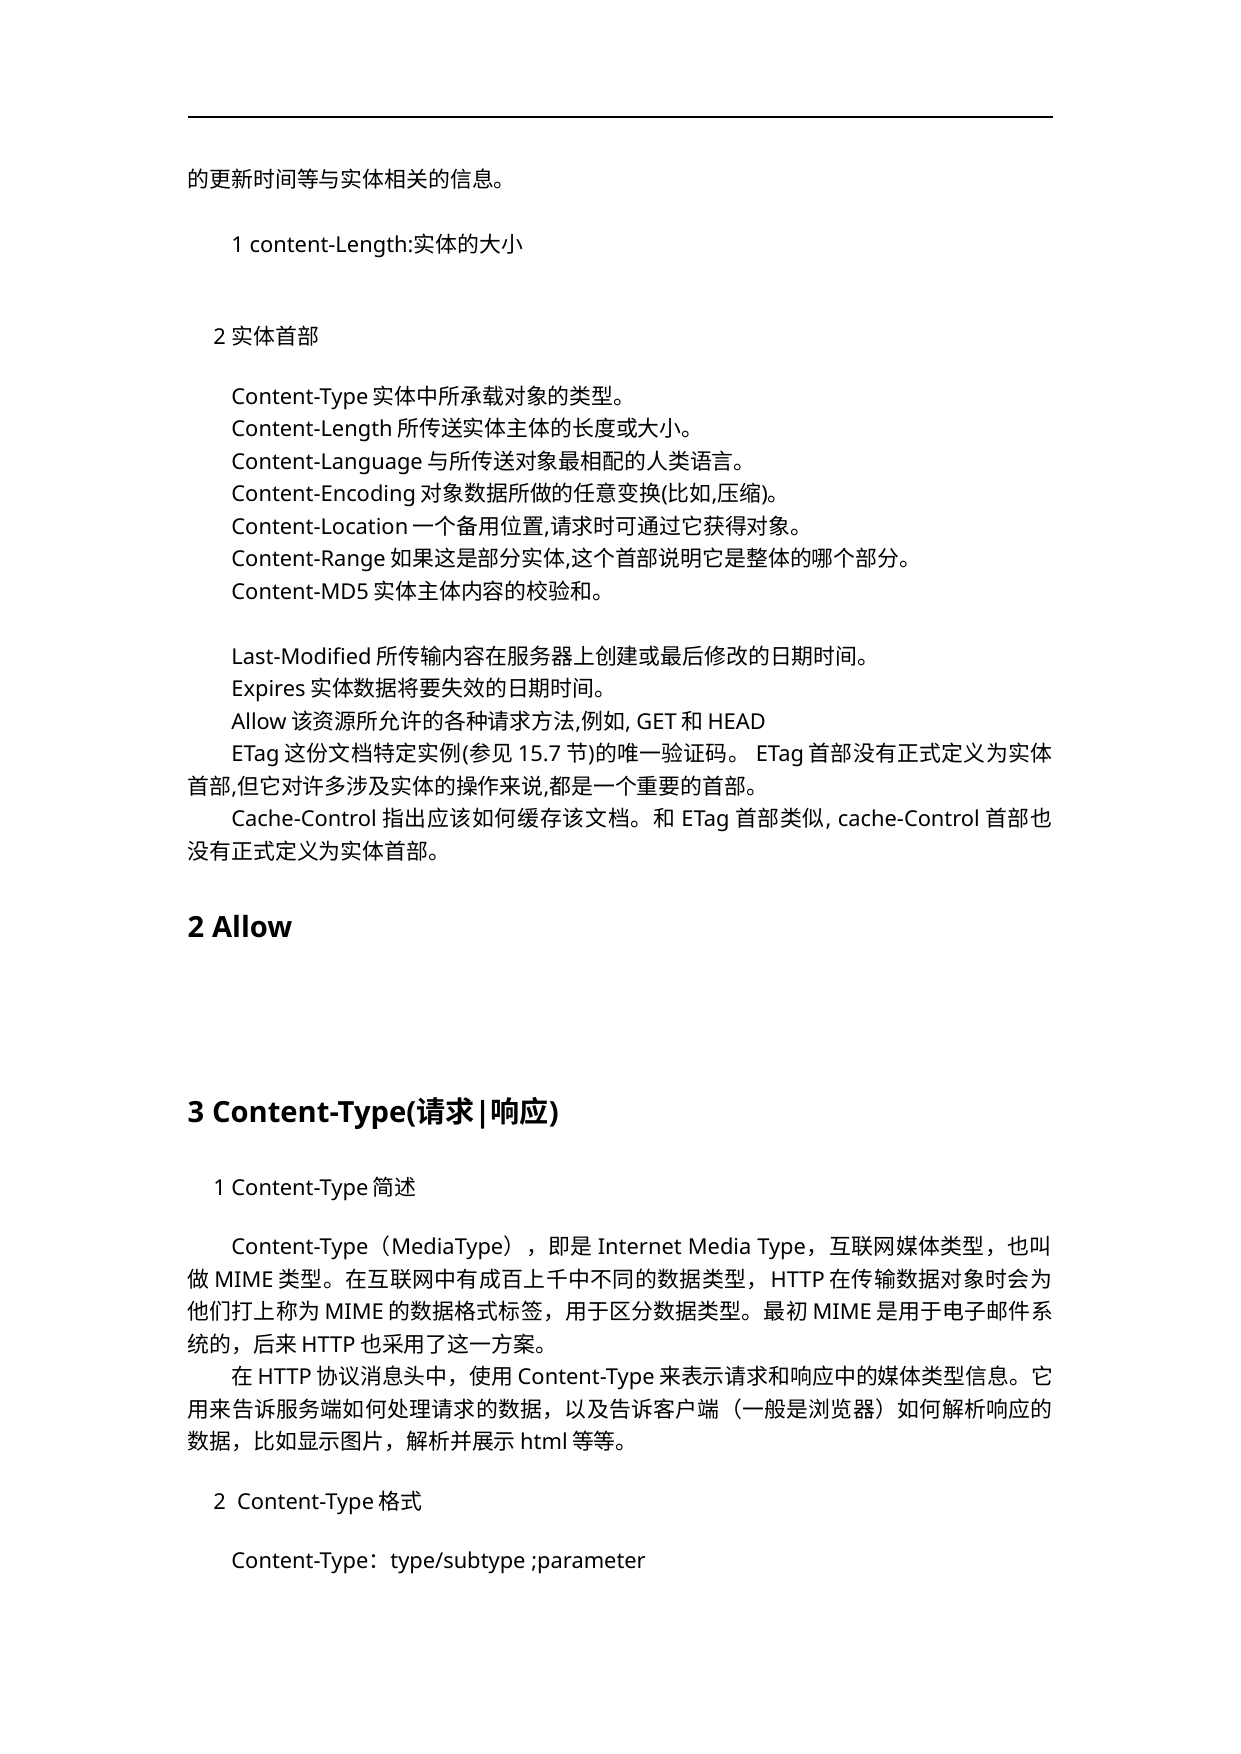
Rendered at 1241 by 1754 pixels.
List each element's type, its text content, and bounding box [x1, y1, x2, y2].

text Expires实体数据将要失效的日期时间。 [187, 671, 1053, 704]
text Content-Encoding对象数据所做的任意变换(比如,压缩)。 [187, 476, 1053, 509]
text 1 content-Length:实体的大小 [187, 227, 1053, 259]
subtitle 实体首部 [187, 319, 1053, 352]
text ETag这份文档特定实例(参见15.7节)的唯一验证码。 ETag首部没有正式定义为实体首部,但它对许多涉及实体的操作来说,都是一个重要的首部。 [187, 736, 1053, 801]
subtitle Content-Type(请求|响应) [187, 1077, 1053, 1142]
text 在HTTP协议消息头中，使用Content-Type来表示请求和响应中的媒体类型信息。它用来告诉服务端如何处理请求的数据，以及告诉客户端（一般是浏览器）如何解析响应的数据，比如显示图片，解析并展示html等等。 [187, 1359, 1053, 1457]
text Content-Type（MediaType），即是Internet Media Type，互联网媒体类型，也叫做MIME类型。在互联网中有成百上千中不同的数据类型，HTTP在传输数据对象时会为他们打上称为MIME的数据格式标签，用于区分数据类型。最初MIME是用于电子邮件系统的，后来HTTP也采用了这一方案。 [187, 1229, 1053, 1359]
subtitle Content-Type简述 [187, 1169, 1053, 1202]
subtitle Allow [187, 893, 1053, 958]
text Cache-Control指出应该如何缓存该文档。和ETag首部类似, cache-Control首部也没有正式定义为实体首部。 [187, 801, 1053, 866]
text Last-Modified所传输内容在服务器上创建或最后修改的日期时间。 [187, 639, 1053, 671]
text Content-MD5实体主体内容的校验和。 [187, 574, 1053, 606]
text Content-Type实体中所承载对象的类型。 [187, 379, 1053, 411]
text Content-Location一个备用位置,请求时可通过它获得对象。 [187, 509, 1053, 541]
text Content-Length所传送实体主体的长度或大小。 [187, 411, 1053, 444]
text Allow该资源所允许的各种请求方法,例如, GET和HEAD [187, 704, 1053, 736]
text Content-Type：type/subtype ;parameter [187, 1543, 1053, 1576]
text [187, 162, 1053, 194]
text Content-Language与所传送对象最相配的人类语言。 [187, 444, 1053, 476]
subtitle Content-Type格式 [187, 1484, 1053, 1516]
text Content-Range如果这是部分实体,这个首部说明它是整体的哪个部分。 [187, 541, 1053, 574]
